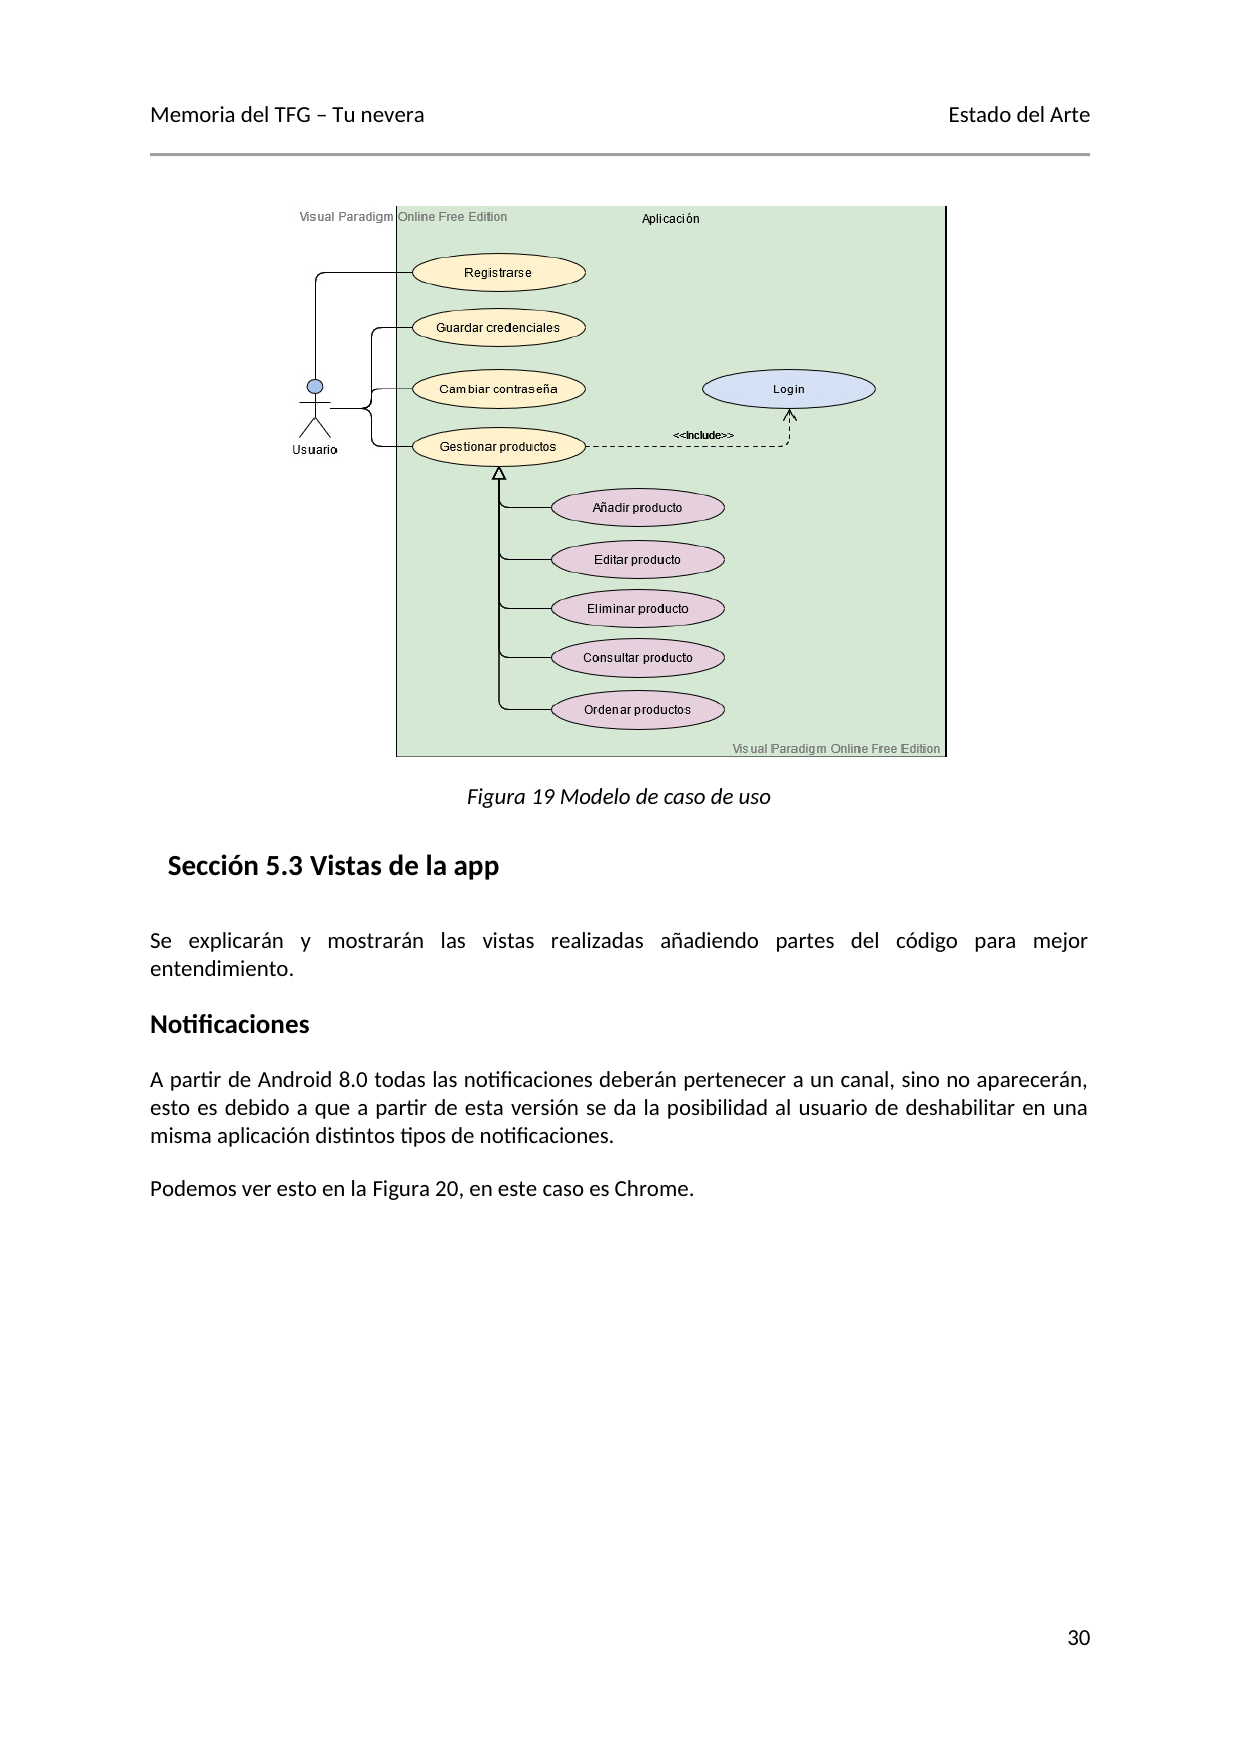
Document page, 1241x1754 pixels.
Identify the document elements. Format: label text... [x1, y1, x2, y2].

text A partir de Android 8.0 todas las notificaciones deberán pertenecer a un canal, sino no aparecerán, esto es debido a que a partir de esta versión se da la posibilidad al usuario de deshabilitar en una misma aplicación distintos tipos de notificaciones. [150, 1065, 1090, 1149]
text Figura 19 Modelo de caso de uso [150, 782, 1090, 810]
text Se explicarán y mostrarán las vistas realizadas añadiendo partes del código para mejor entendimiento. [150, 926, 1090, 982]
picture [293, 206, 947, 757]
subtitle Vistas de la app [168, 847, 1090, 883]
text Podemos ver esto en la Figura 20, en este caso es Chrome. [150, 1174, 1090, 1202]
text Notificaciones [150, 1007, 1090, 1040]
